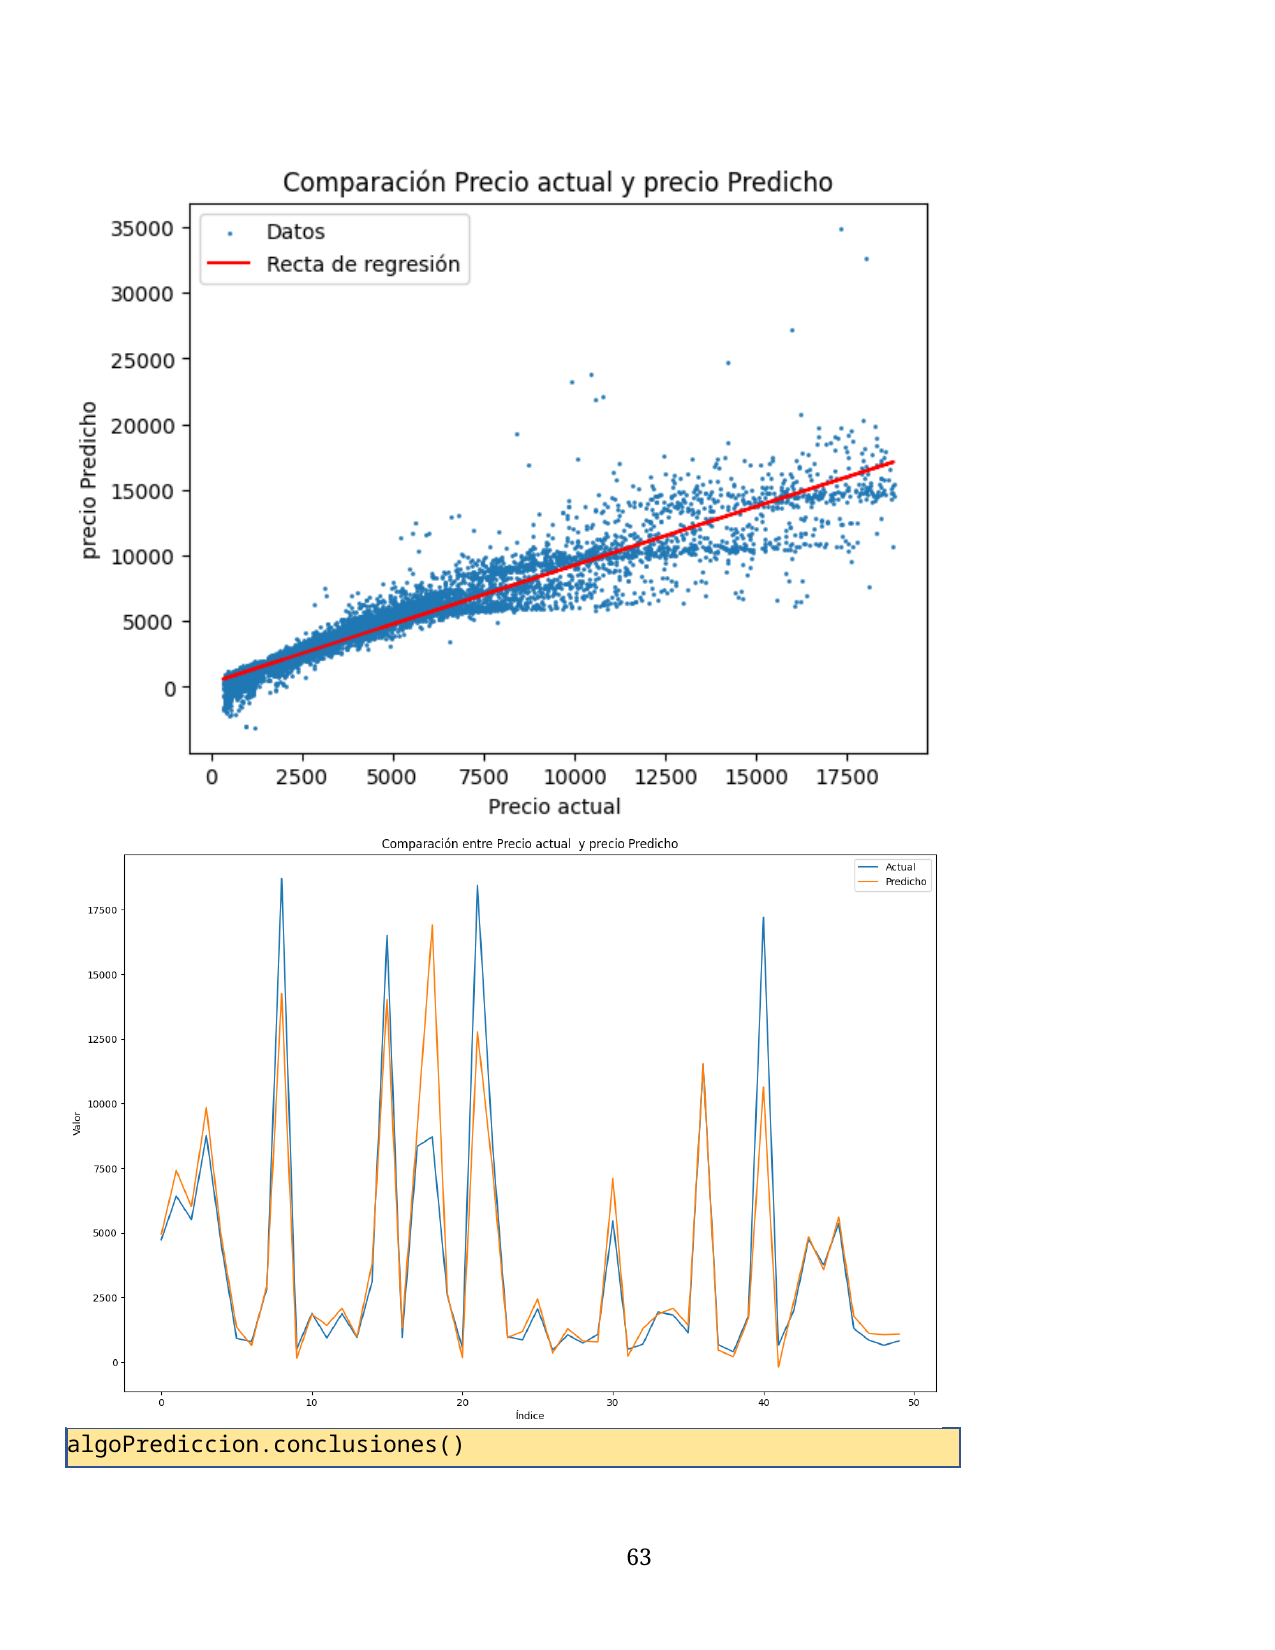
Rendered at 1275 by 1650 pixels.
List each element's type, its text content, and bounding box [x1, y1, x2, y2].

text algoPrediccion.conclusiones() [67, 1428, 1137, 1459]
picture [66, 156, 942, 1428]
